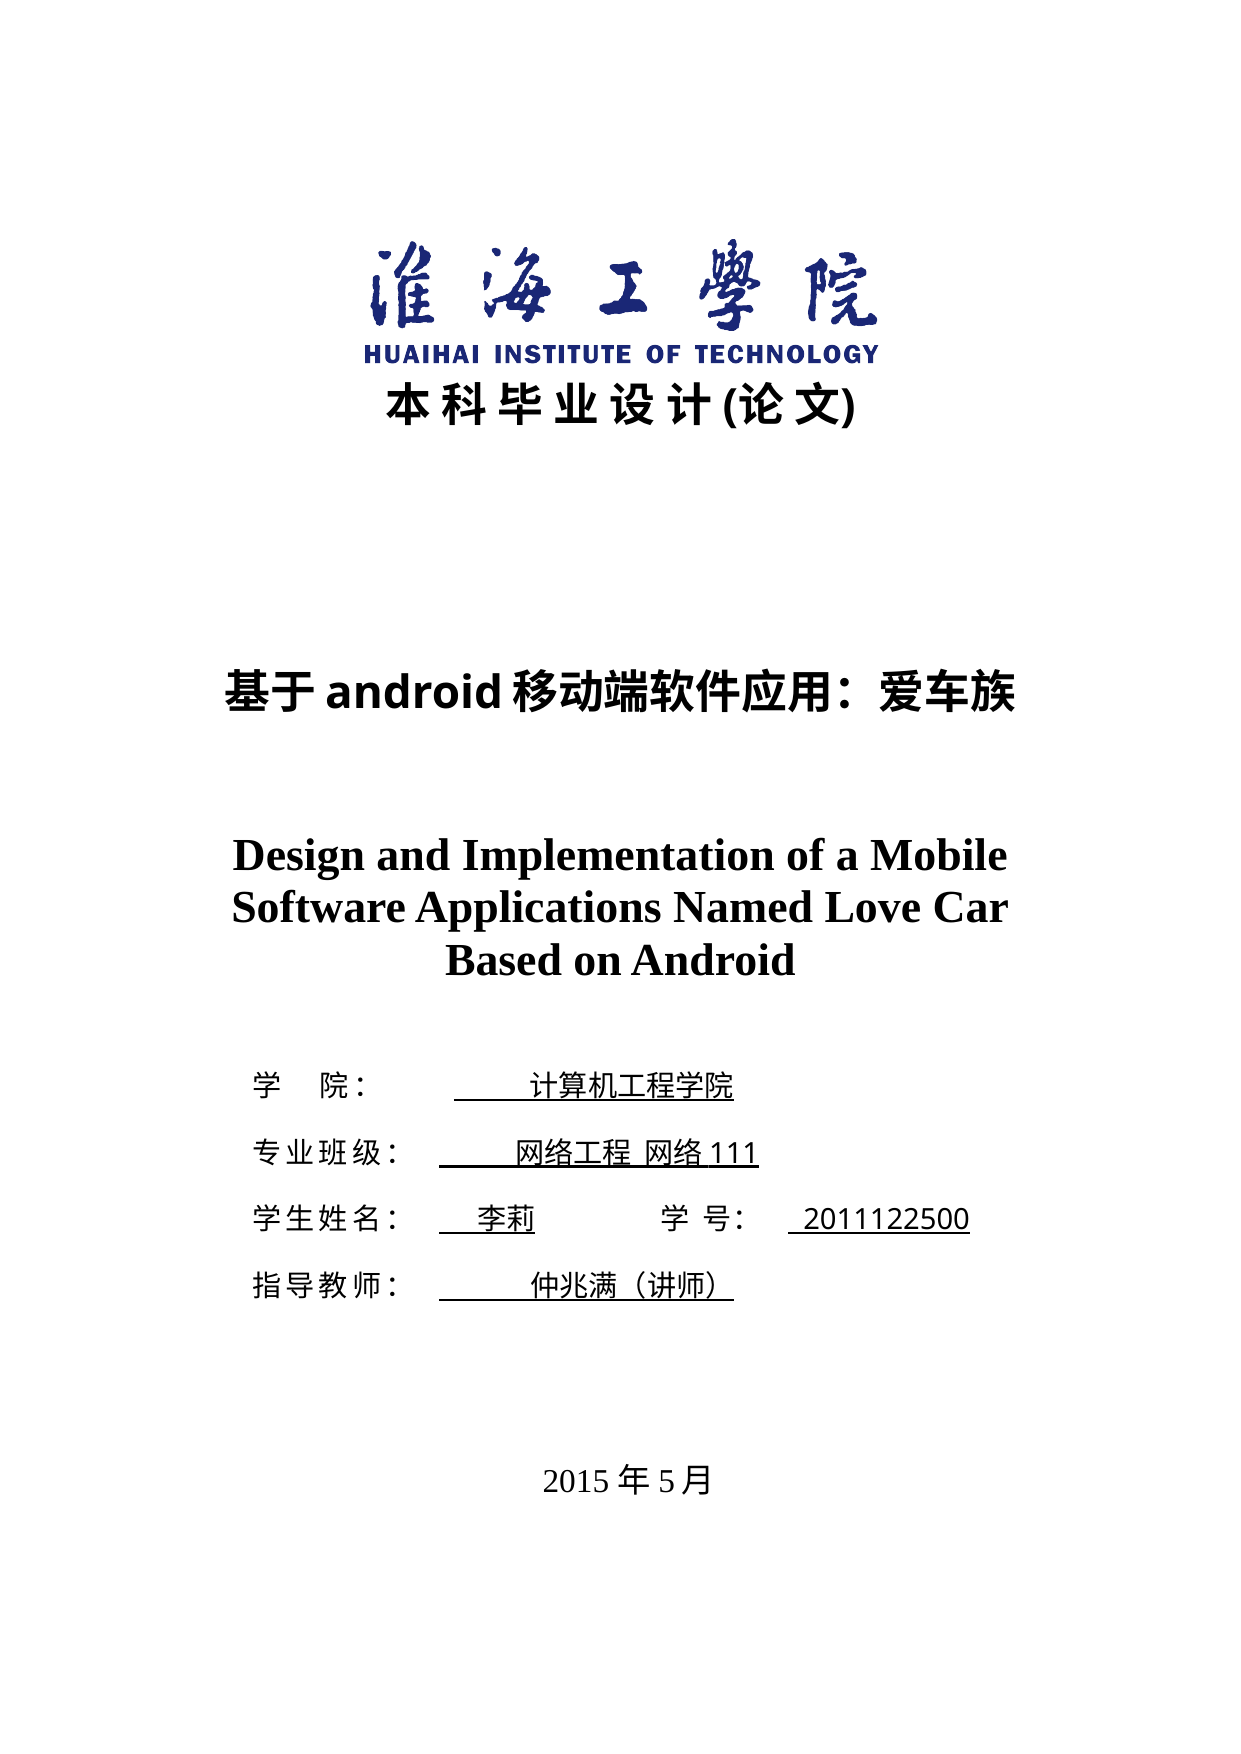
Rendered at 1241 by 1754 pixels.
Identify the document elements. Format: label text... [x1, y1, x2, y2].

table_cell 2011122500 [777, 1176, 999, 1243]
table_cell 李莉 [428, 1176, 645, 1243]
text 基于android移动端软件应用：爱车族 [187, 655, 1053, 722]
table_cell 网络工程 网络111 [428, 1110, 999, 1176]
text 2015 年 5月 [187, 1442, 1053, 1505]
text 本 科 毕 业 设 计 (论 文) [187, 368, 1053, 435]
table_cell 仲兆满（讲师） [428, 1243, 999, 1310]
table_cell 学生姓名： [241, 1176, 428, 1243]
text Design and Implementation of a Mobile Software Applications Named Love Car Based on Android [187, 827, 1053, 986]
table_cell 指导教师： [241, 1243, 428, 1310]
table_header 计算机工程学院 [428, 1043, 999, 1110]
table_cell 专业班级： [241, 1110, 428, 1176]
picture [346, 235, 894, 369]
table_cell 学 号： [645, 1176, 777, 1243]
table_header 学 院： [241, 1043, 428, 1110]
